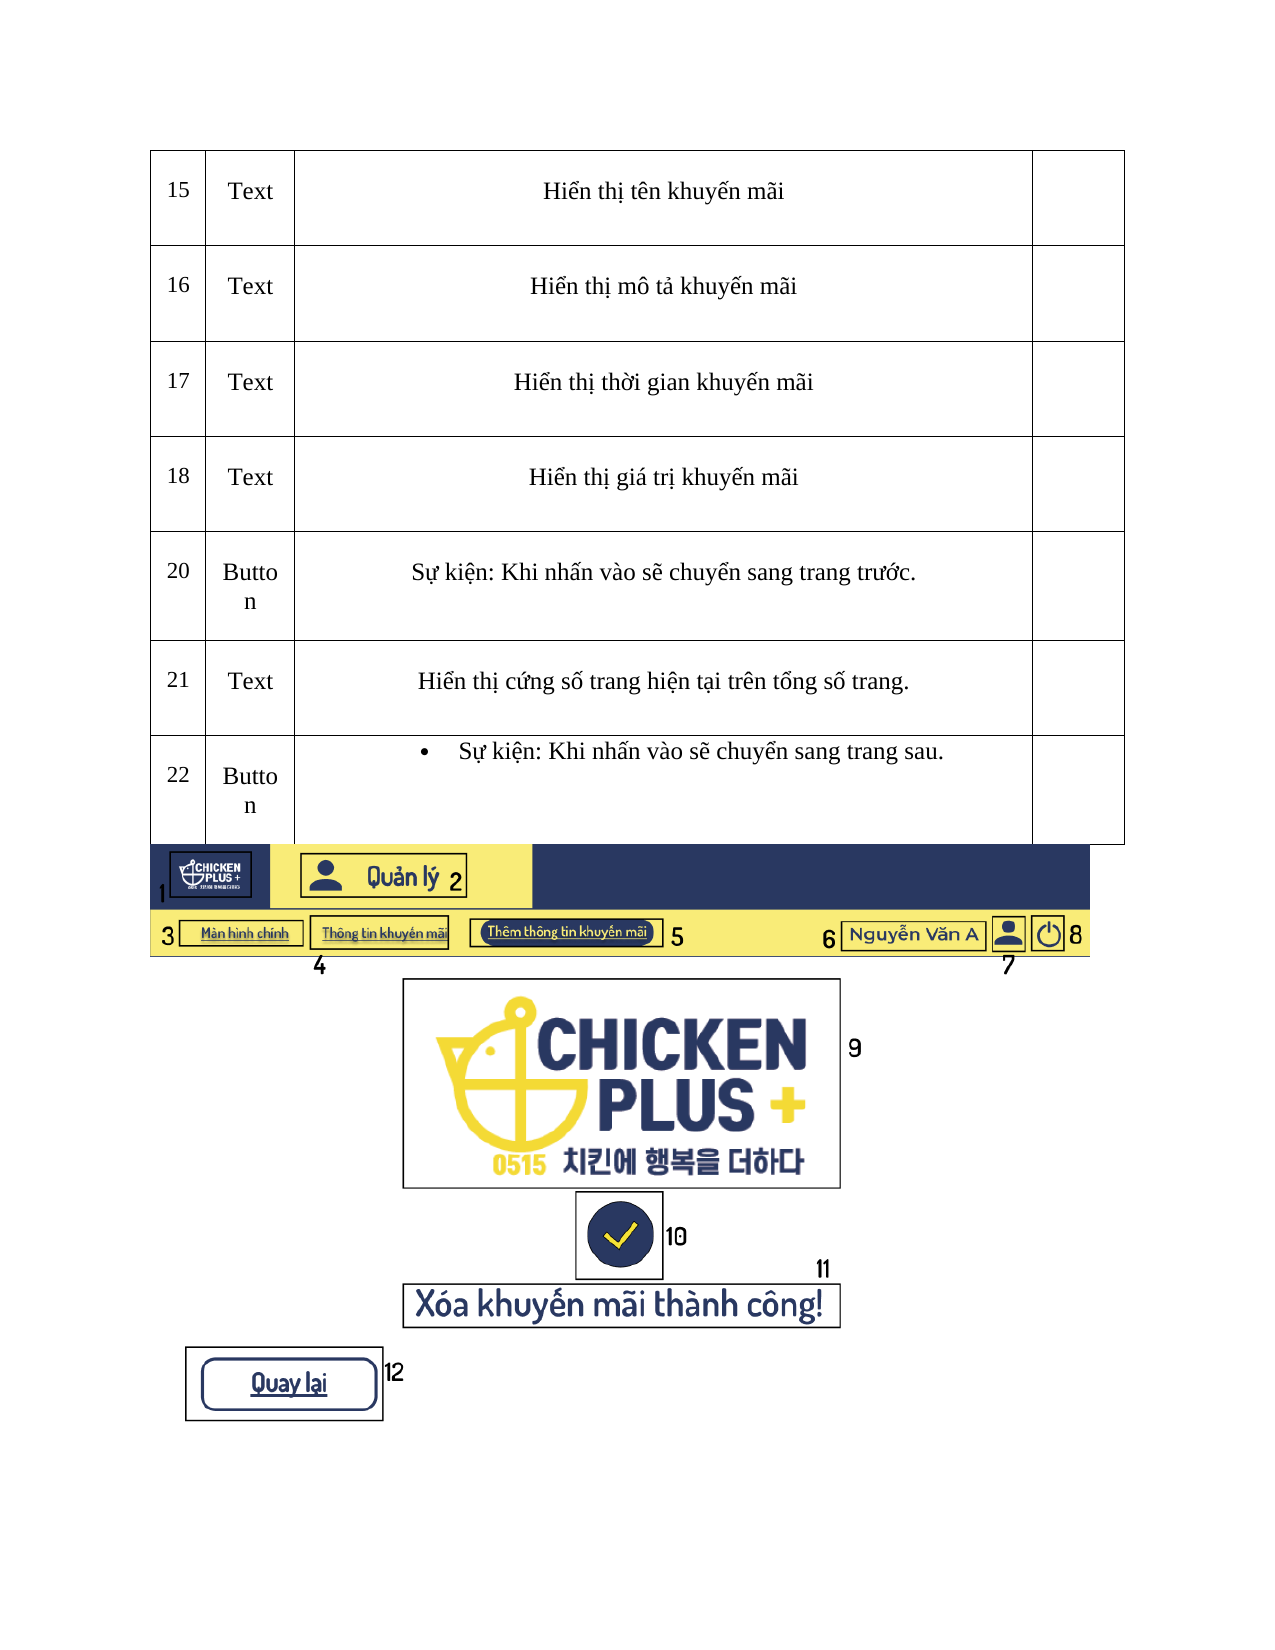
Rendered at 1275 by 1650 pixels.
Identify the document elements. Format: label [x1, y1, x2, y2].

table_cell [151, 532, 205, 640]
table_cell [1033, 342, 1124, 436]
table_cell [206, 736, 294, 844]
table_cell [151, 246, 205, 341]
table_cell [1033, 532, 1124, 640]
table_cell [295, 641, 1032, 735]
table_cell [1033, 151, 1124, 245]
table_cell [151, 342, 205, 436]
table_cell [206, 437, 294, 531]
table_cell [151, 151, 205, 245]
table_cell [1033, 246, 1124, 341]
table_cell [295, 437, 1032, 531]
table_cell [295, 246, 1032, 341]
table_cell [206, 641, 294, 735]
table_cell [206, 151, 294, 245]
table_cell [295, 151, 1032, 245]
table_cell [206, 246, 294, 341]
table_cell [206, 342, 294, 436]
picture [150, 844, 1090, 1453]
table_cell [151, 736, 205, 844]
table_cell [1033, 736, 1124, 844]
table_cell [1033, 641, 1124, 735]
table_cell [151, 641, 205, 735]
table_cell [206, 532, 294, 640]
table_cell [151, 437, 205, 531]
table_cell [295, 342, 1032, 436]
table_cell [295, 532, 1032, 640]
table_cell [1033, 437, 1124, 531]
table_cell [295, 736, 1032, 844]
